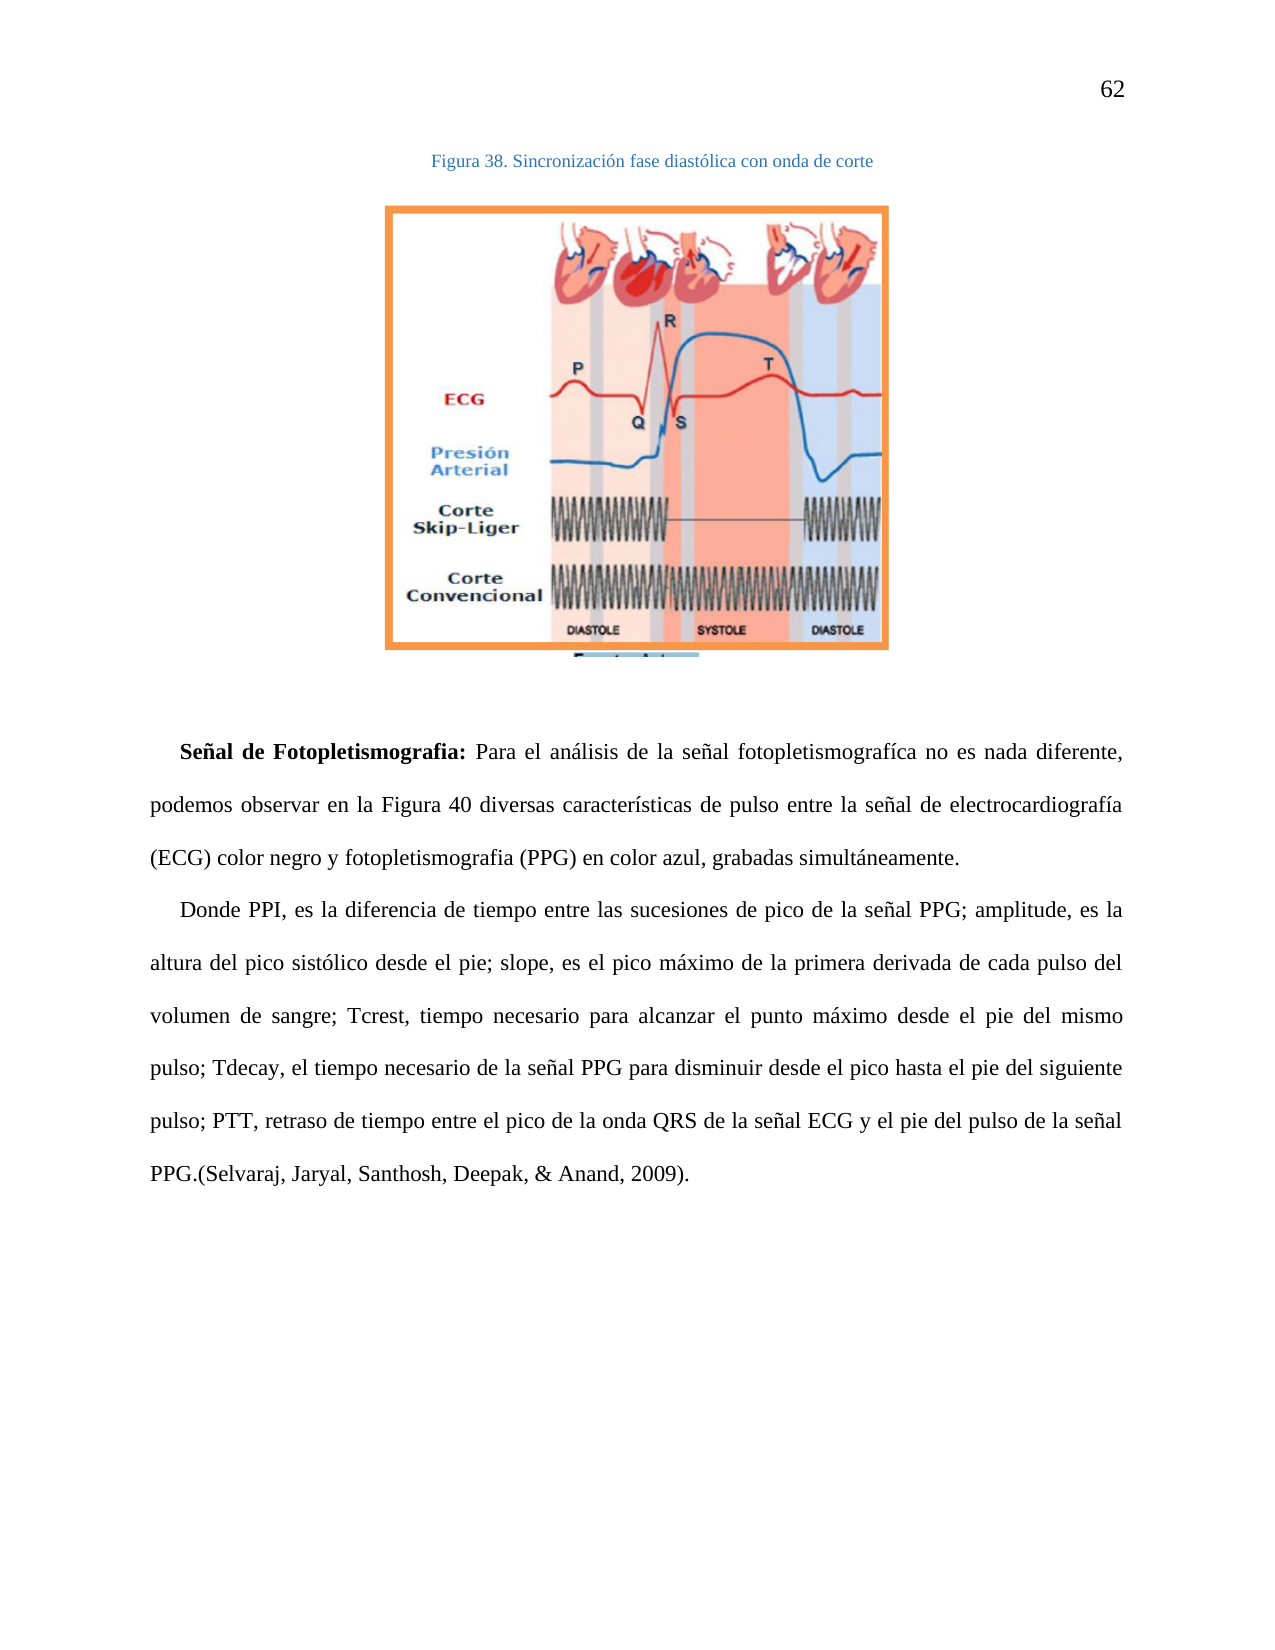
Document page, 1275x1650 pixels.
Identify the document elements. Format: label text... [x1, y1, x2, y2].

text Donde PPI, es la diferencia de tiempo entre las sucesiones de pico de la señal PPG; amplitude, es la altura del pico sistólico desde el pie; slope, es el pico máximo de la primera derivada de cada pulso del volumen de sangre; Tcrest, tiempo necesario para alcanzar el punto máximo desde el pie del mismo pulso; Tdecay, el tiempo necesario de la señal PPG para disminuir desde el pico hasta el pie del siguiente pulso; PTT, retraso de tiempo entre el pico de la onda QRS de la señal ECG y el pie del pulso de la señal PPG.(Selvaraj, Jaryal, Santhosh, Deepak, & Anand, 2009). [150, 896, 1125, 1186]
text Señal de Fotopletismografia: Para el análisis de la señal fotopletismografíca no es nada diferente, podemos observar en la Figura 40 diversas características de pulso entre la señal de electrocardiografía (ECG) color negro y fotopletismografia (PPG) en color azul, grabadas simultáneamente. [150, 738, 1125, 870]
picture [377, 200, 898, 657]
